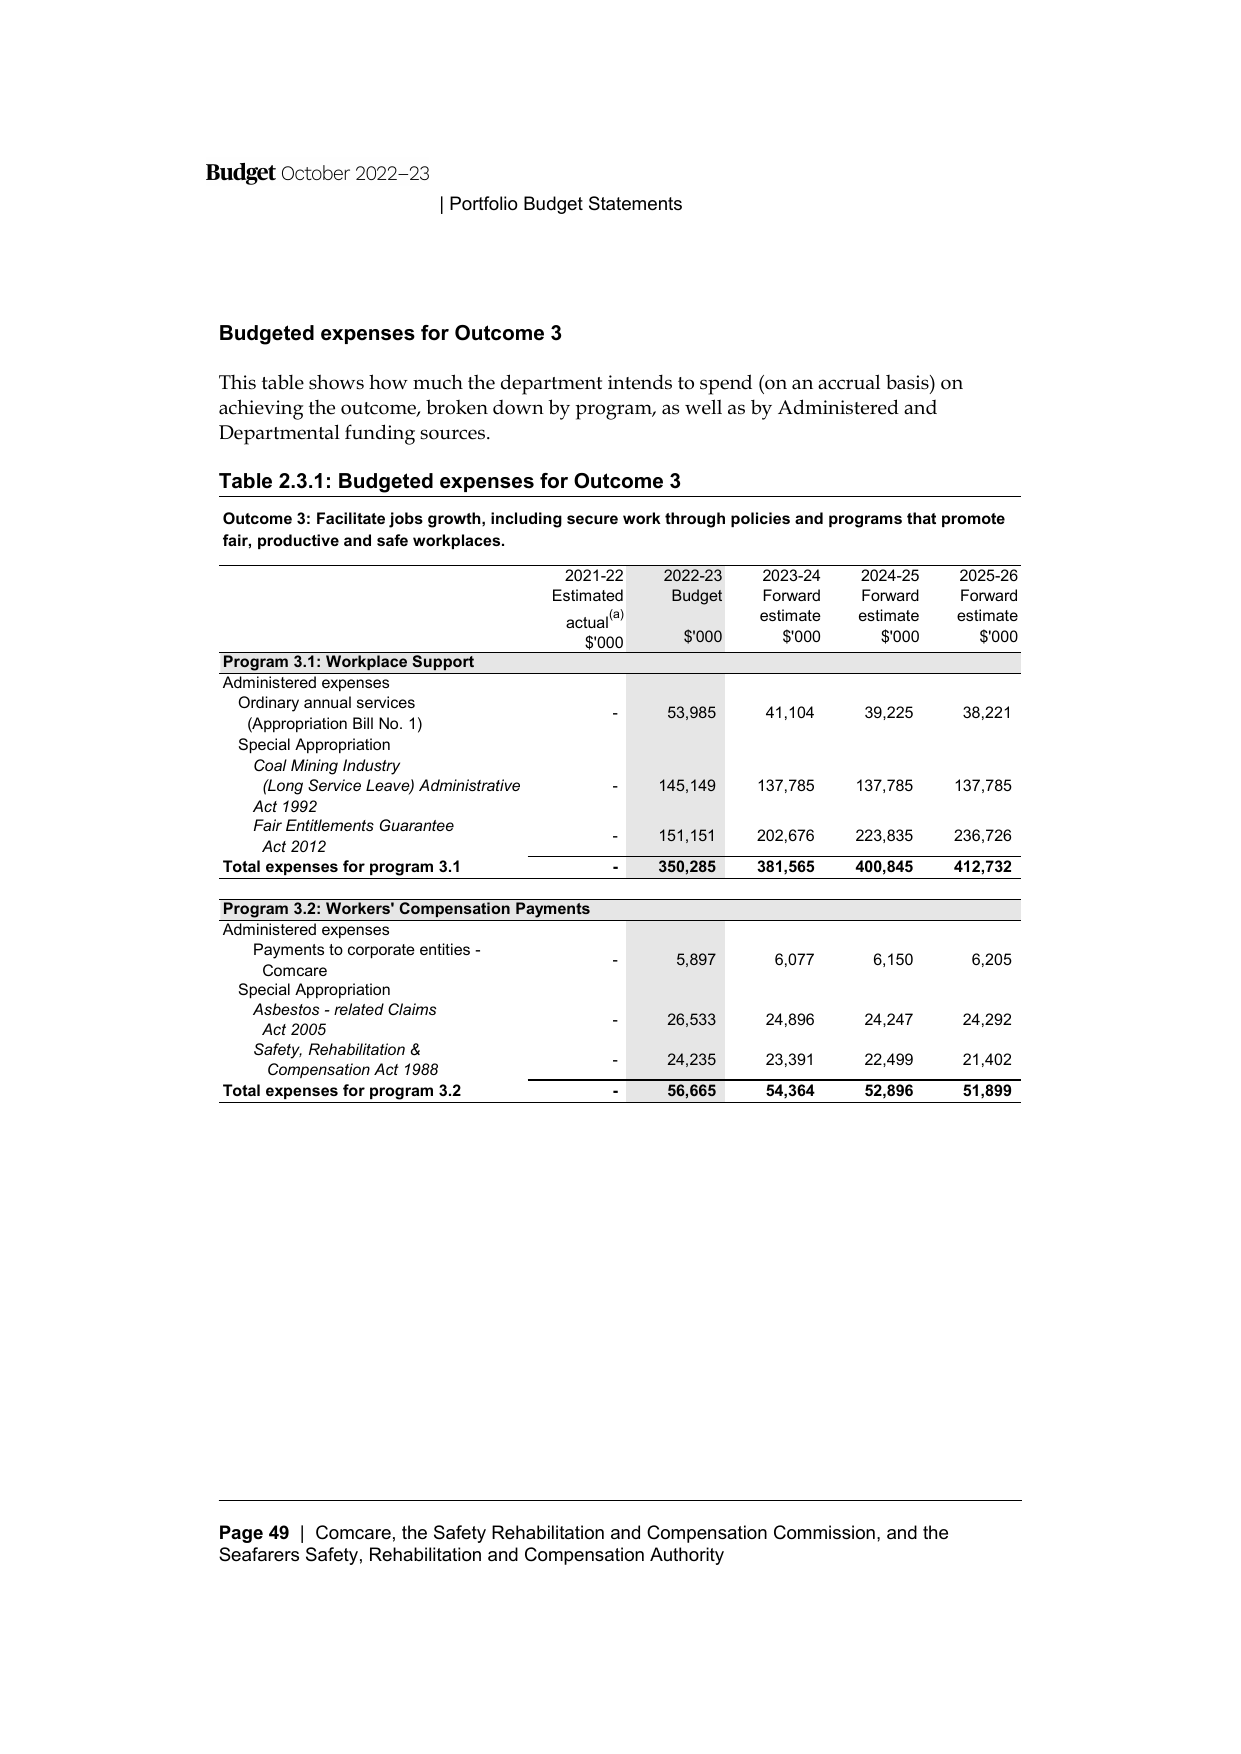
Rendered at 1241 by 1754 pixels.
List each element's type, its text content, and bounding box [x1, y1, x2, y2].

text This table shows how much the department intends to spend (on an accrual basis) on achieving the outcome, broken down by program, as well as by Administered and Departmental funding sources. [218, 369, 1022, 444]
subtitle Table 2.3.1: Budgeted expenses for Outcome 3 [218, 469, 1022, 493]
subtitle Budgeted expenses for Outcome 3 [218, 320, 1022, 344]
picture [206, 157, 429, 186]
